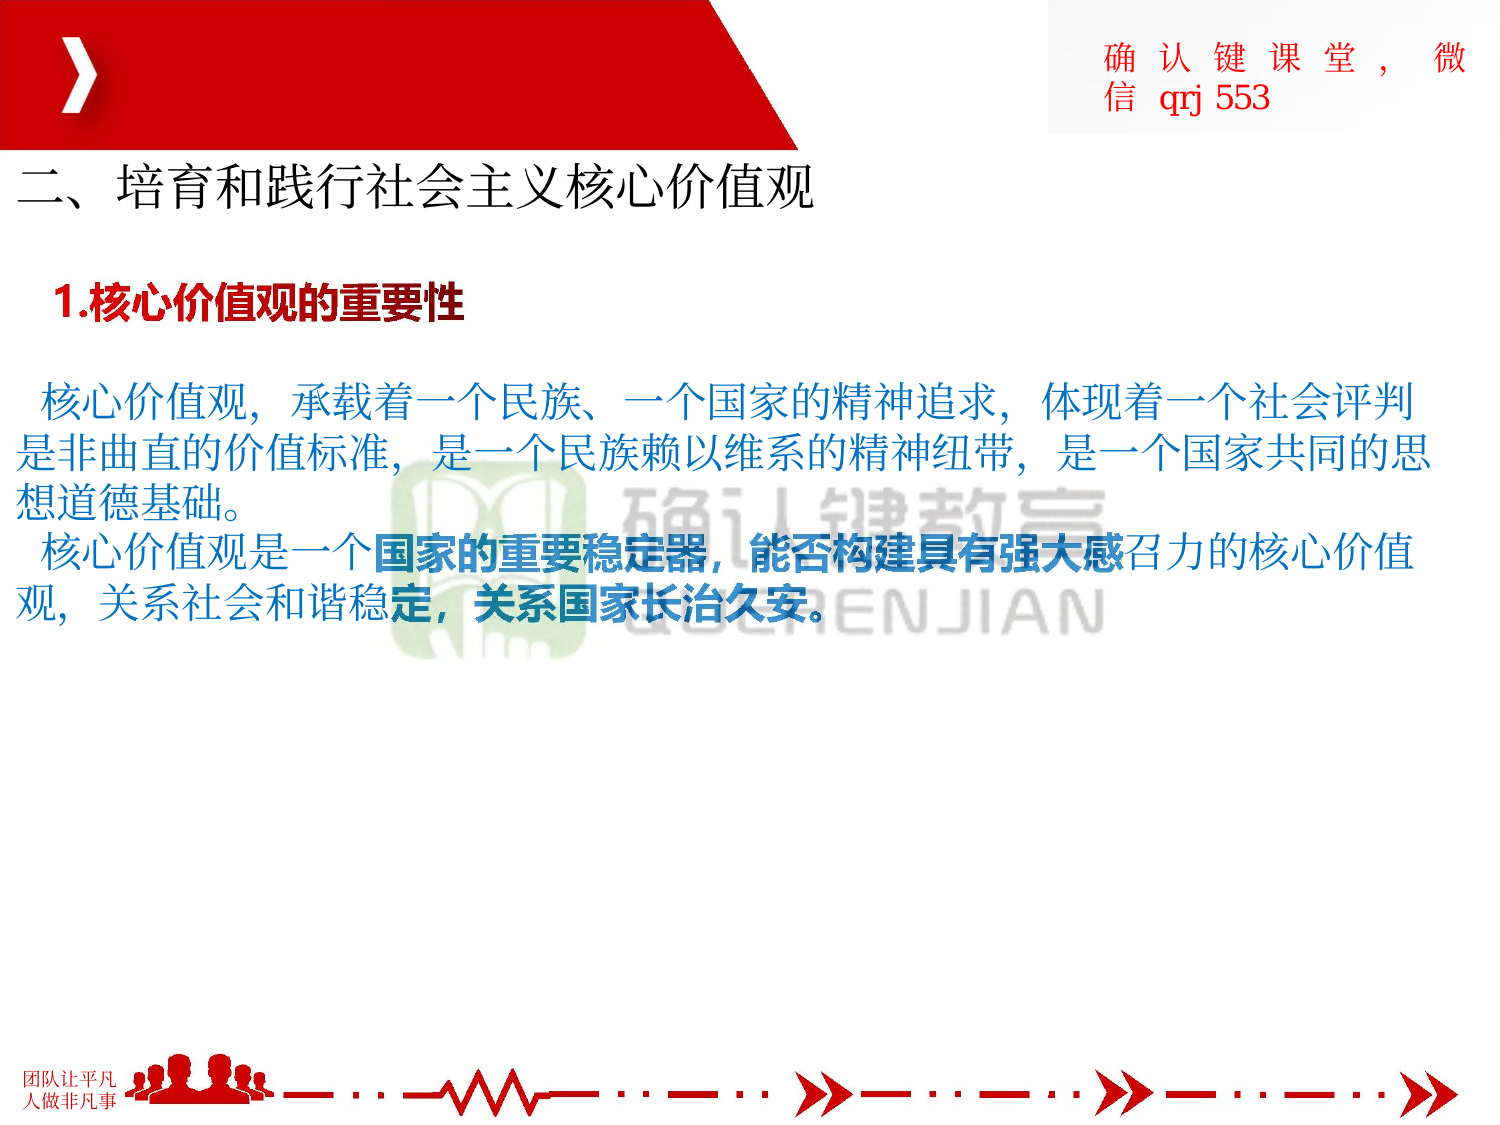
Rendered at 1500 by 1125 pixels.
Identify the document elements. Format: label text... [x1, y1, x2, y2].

text 观，关系社会和谐稳 [15, 578, 416, 628]
picture [0, 0, 1500, 1125]
text 核心价值观是一个 [40, 523, 416, 578]
text 召力的核心价值 [1124, 523, 1441, 578]
text 确 认 键 课 堂 ， 微 信 qrj 553 [1104, 40, 1500, 117]
text 是非曲直的价值标准，是一个民族赖以维系的精神纽带，是一个国家共同的思 [15, 428, 1460, 478]
text 想道德基础。 [15, 478, 1460, 528]
text 人做非凡事 [23, 1094, 142, 1113]
text 二、培育和践行社会主义核心价值观 [15, 152, 840, 218]
text 核心价值观，承载着一个民族、一个国家的精神追求，体现着一个社会评判 [40, 373, 1460, 428]
text 团队让平凡 [23, 1071, 142, 1090]
